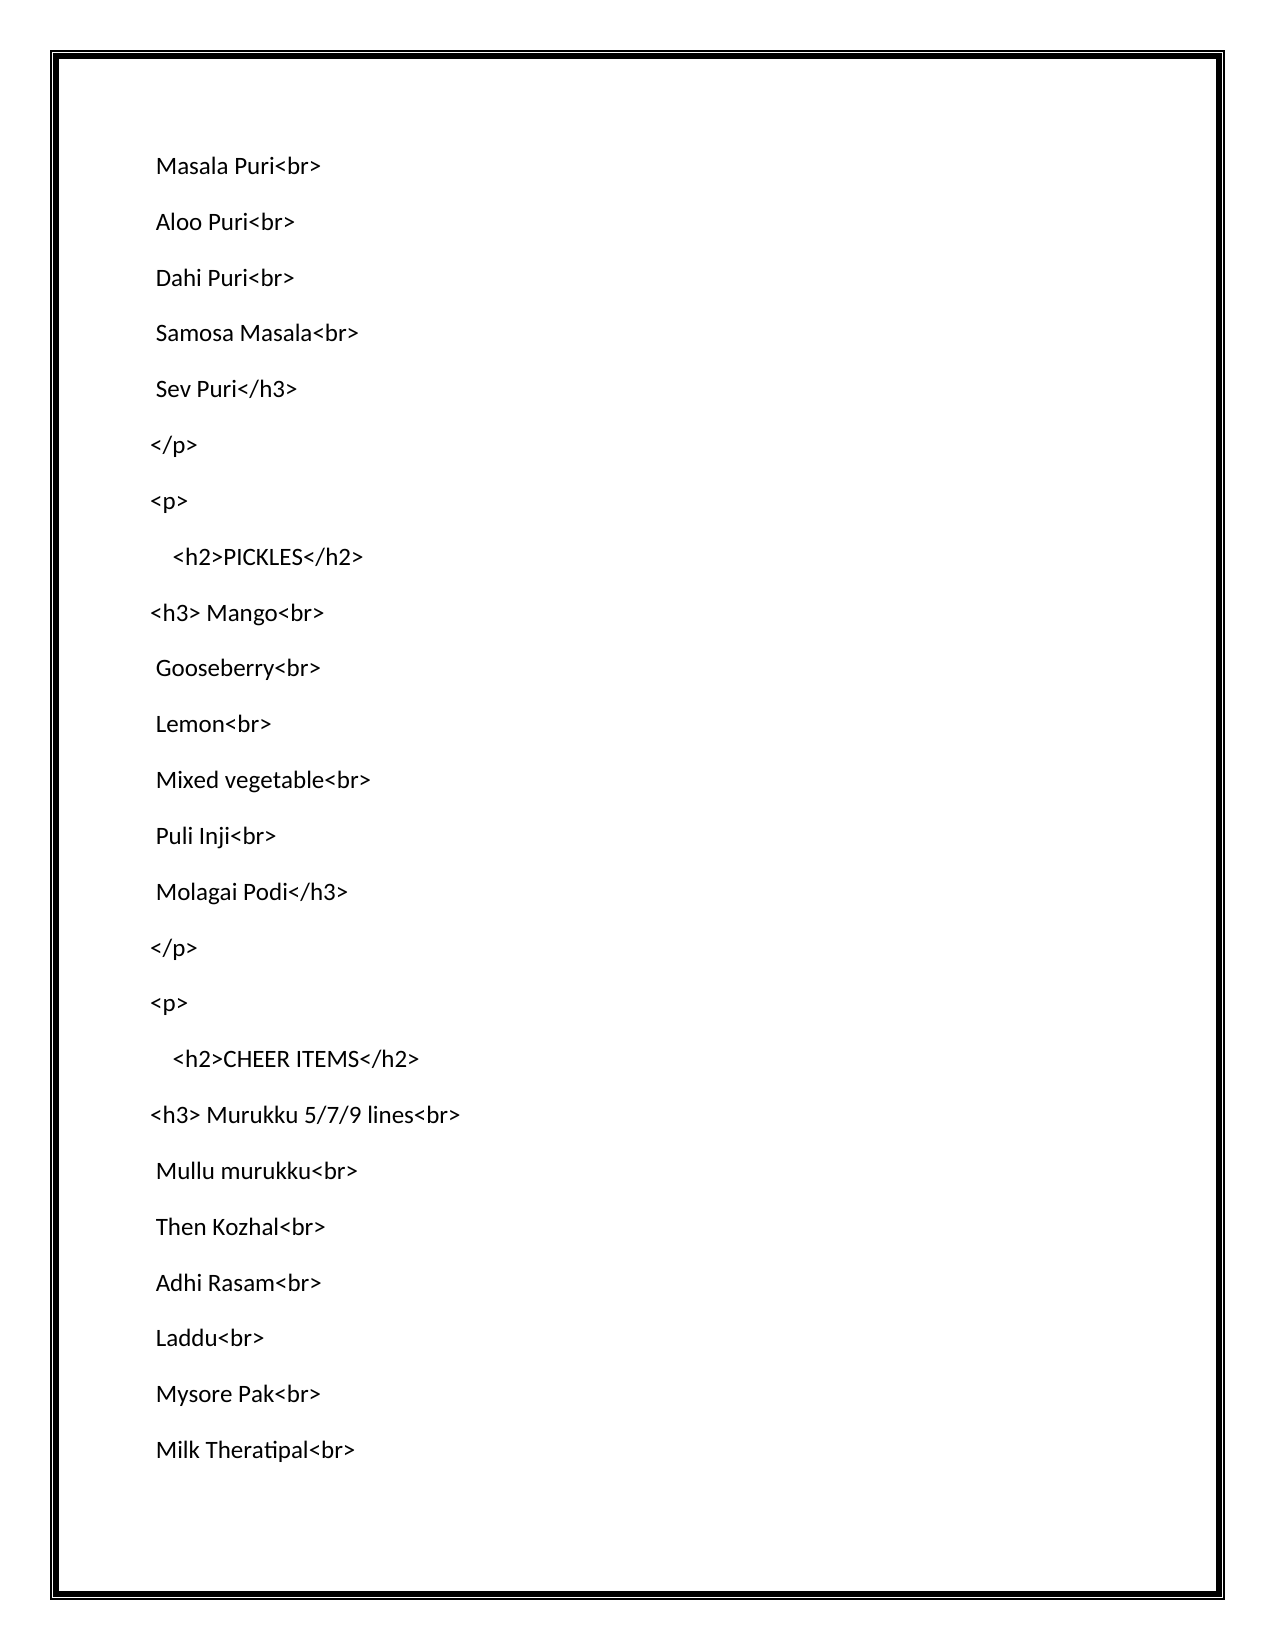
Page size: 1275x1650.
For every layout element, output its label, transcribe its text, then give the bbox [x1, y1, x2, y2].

text Adhi Rasam<br> [150, 1267, 1196, 1297]
text Puli Inji<br> [150, 820, 1196, 851]
text Milk Theratipal<br> [150, 1434, 1196, 1465]
text Samosa Masala<br> [150, 317, 1196, 348]
text <h3> Mango<br> [150, 597, 1196, 627]
text Mysore Pak<br> [150, 1378, 1196, 1409]
text Molagai Podi</h3> [150, 876, 1196, 906]
text Sev Puri</h3> [150, 373, 1196, 404]
text <p> [150, 987, 1196, 1018]
text <p> [150, 485, 1196, 516]
text Dahi Puri<br> [150, 262, 1196, 292]
text Lemon<br> [150, 708, 1196, 739]
text <h2>CHEER ITEMS</h2> [150, 1043, 1196, 1074]
text </p> [150, 932, 1196, 962]
text Aloo Puri<br> [150, 206, 1196, 236]
text </p> [150, 429, 1196, 460]
text Then Kozhal<br> [150, 1211, 1196, 1241]
text Mullu murukku<br> [150, 1155, 1196, 1186]
text <h2>PICKLES</h2> [150, 541, 1196, 571]
text Gooseberry<br> [150, 652, 1196, 683]
text <h3> Murukku 5/7/9 lines<br> [150, 1099, 1196, 1130]
text Laddu<br> [150, 1322, 1196, 1353]
text Mixed vegetable<br> [150, 764, 1196, 795]
text Masala Puri<br> [150, 150, 1196, 181]
